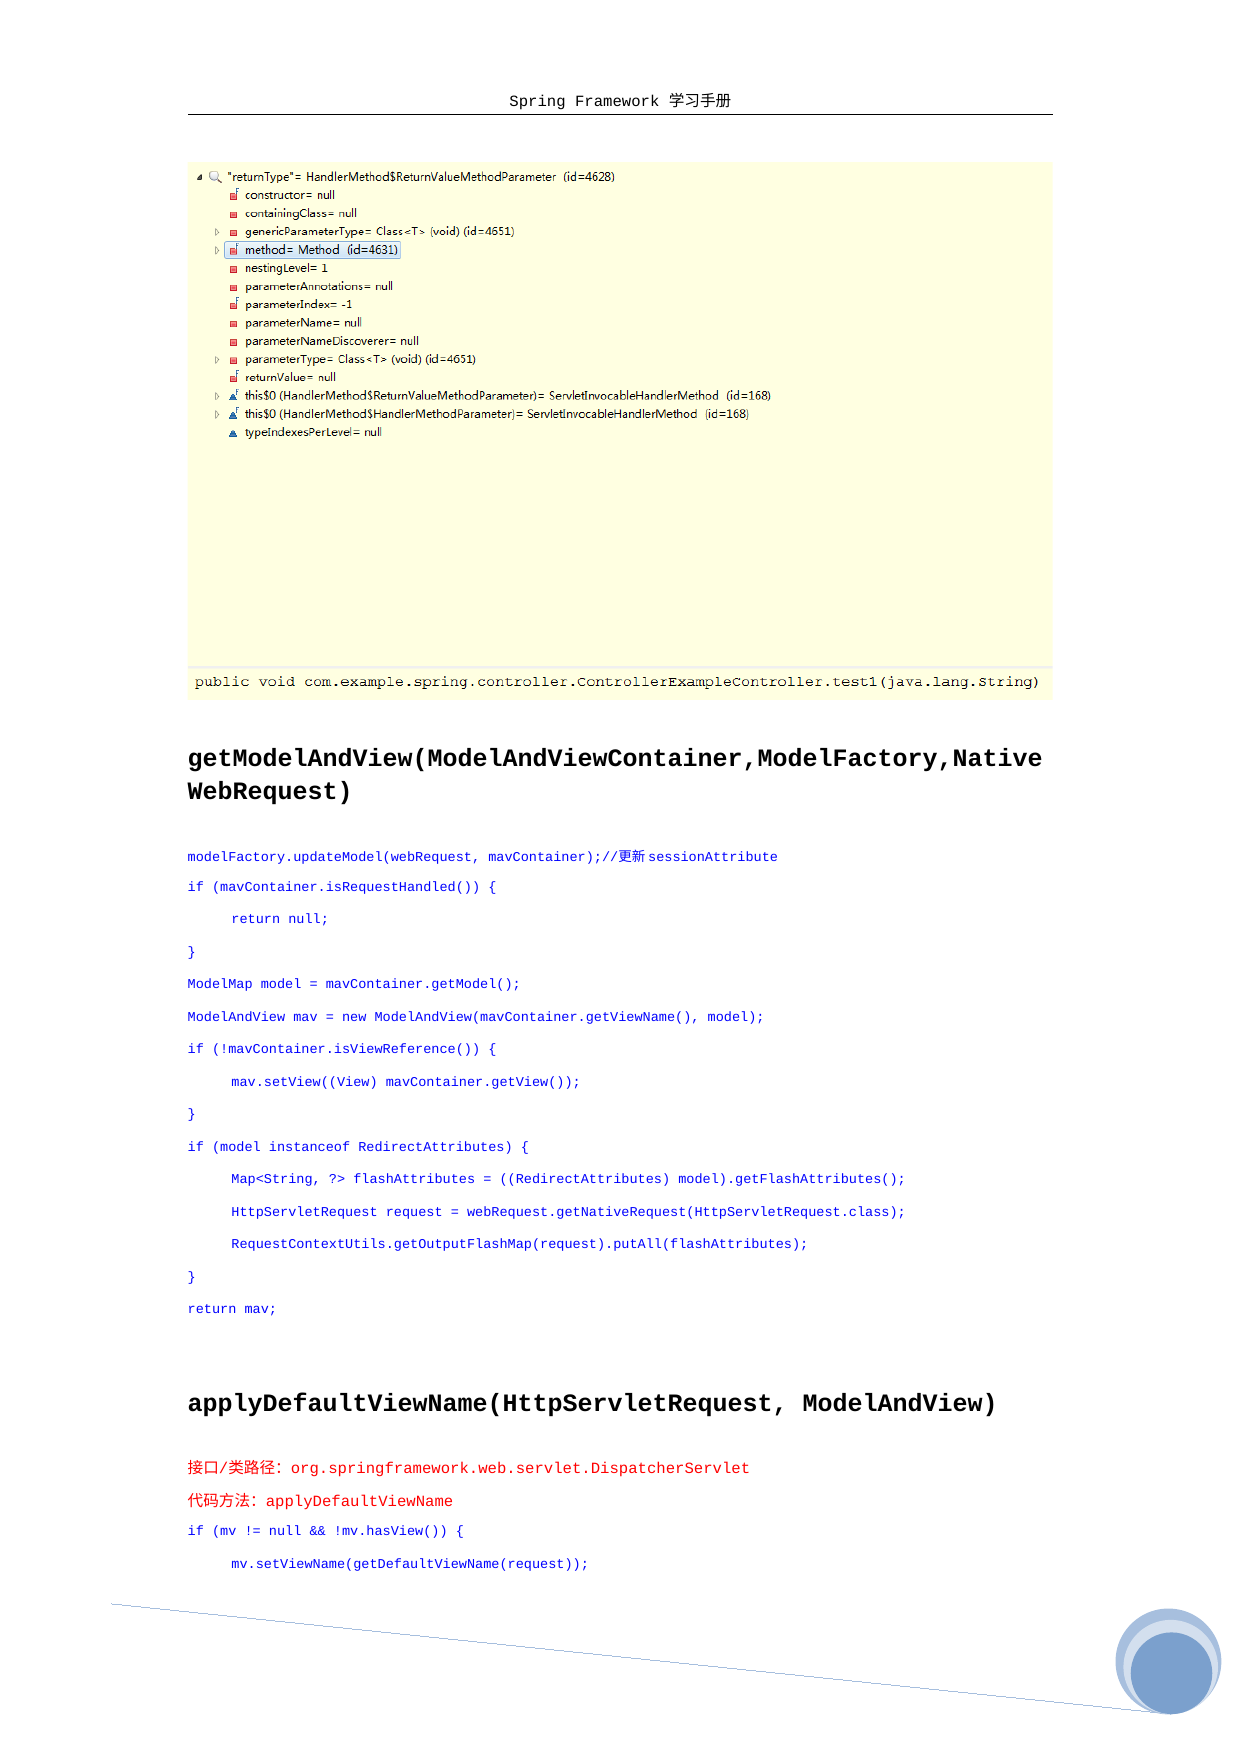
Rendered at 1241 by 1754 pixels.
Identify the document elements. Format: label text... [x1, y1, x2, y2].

text if (mavContainer.isRequestHandled()) { [187, 871, 1053, 904]
text return mav; [187, 1294, 1053, 1326]
text mav.setView((View) mavContainer.getView()); [187, 1066, 1053, 1099]
text ModelMap model = mavContainer.getModel(); [187, 969, 1053, 1001]
text if (mv != null && !mv.hasView()) { [187, 1516, 1053, 1548]
list 代码方法：applyDefaultViewName [187, 1483, 1053, 1516]
text Map<String, ?> flashAttributes = ((RedirectAttributes) model).getFlashAttributes(); [187, 1164, 1053, 1196]
text if (!mavContainer.isViewReference()) { [187, 1034, 1053, 1066]
text ModelAndView mav = new ModelAndView(mavContainer.getViewName(), model); [187, 1001, 1053, 1034]
text modelFactory.updateModel(webRequest, mavContainer);//更新sessionAttribute [187, 839, 1053, 871]
text RequestContextUtils.getOutputFlashMap(request).putAll(flashAttributes); [187, 1229, 1053, 1261]
text return null; [187, 904, 1053, 936]
text } [187, 1099, 1053, 1131]
subtitle applyDefaultViewName(HttpServletRequest, ModelAndView) [187, 1388, 1053, 1421]
text } [187, 936, 1053, 969]
text mv.setViewName(getDefaultViewName(request)); [187, 1548, 1053, 1581]
text } [187, 1261, 1053, 1294]
text HttpServletRequest request = webRequest.getNativeRequest(HttpServletRequest.class); [187, 1196, 1053, 1229]
list 接口/类路径：org.springframework.web.servlet.DispatcherServlet [187, 1451, 1053, 1483]
subtitle getModelAndView(ModelAndViewContainer,ModelFactory,NativeWebRequest) [187, 744, 1053, 809]
text if (model instanceof RedirectAttributes) { [187, 1131, 1053, 1164]
picture [187, 162, 1053, 700]
